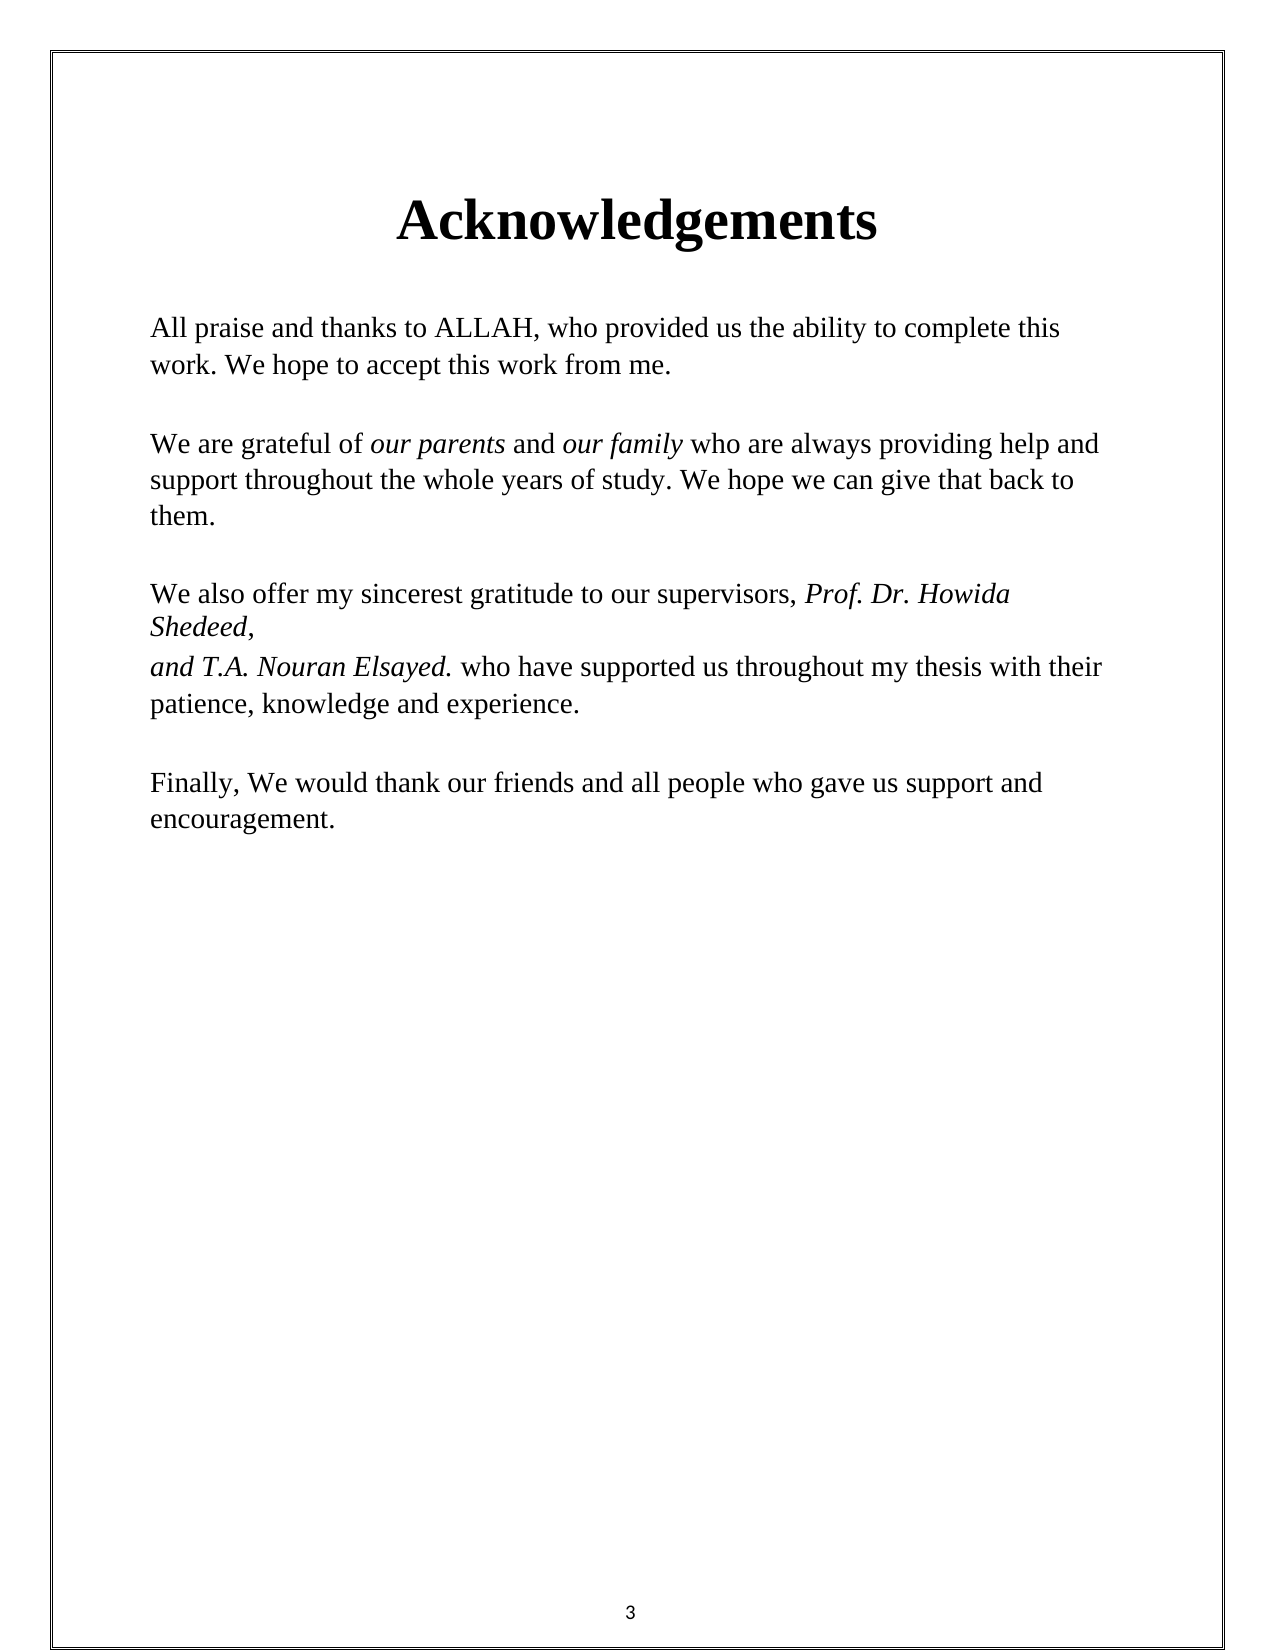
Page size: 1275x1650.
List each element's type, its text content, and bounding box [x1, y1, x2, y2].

text Finally, We would thank our friends and all people who gave us support and encouragement. [150, 765, 1108, 835]
text All praise and thanks to ALLAH, who provided us the ability to complete this work. We hope to accept this work from me. [150, 311, 1110, 381]
text and T.A. Nouran Elsayed. who have supported us throughout my thesis with their patience, knowledge and experience. [150, 649, 1110, 719]
text Acknowledgements [396, 186, 1110, 253]
text We are grateful of our parents and our family who are always providing help and support throughout the whole years of study. We hope we can give that back to them. [150, 426, 1110, 532]
text We also offer my sincerest gratitude to our supervisors, Prof. Dr. Howida Shedeed, [150, 576, 1110, 643]
